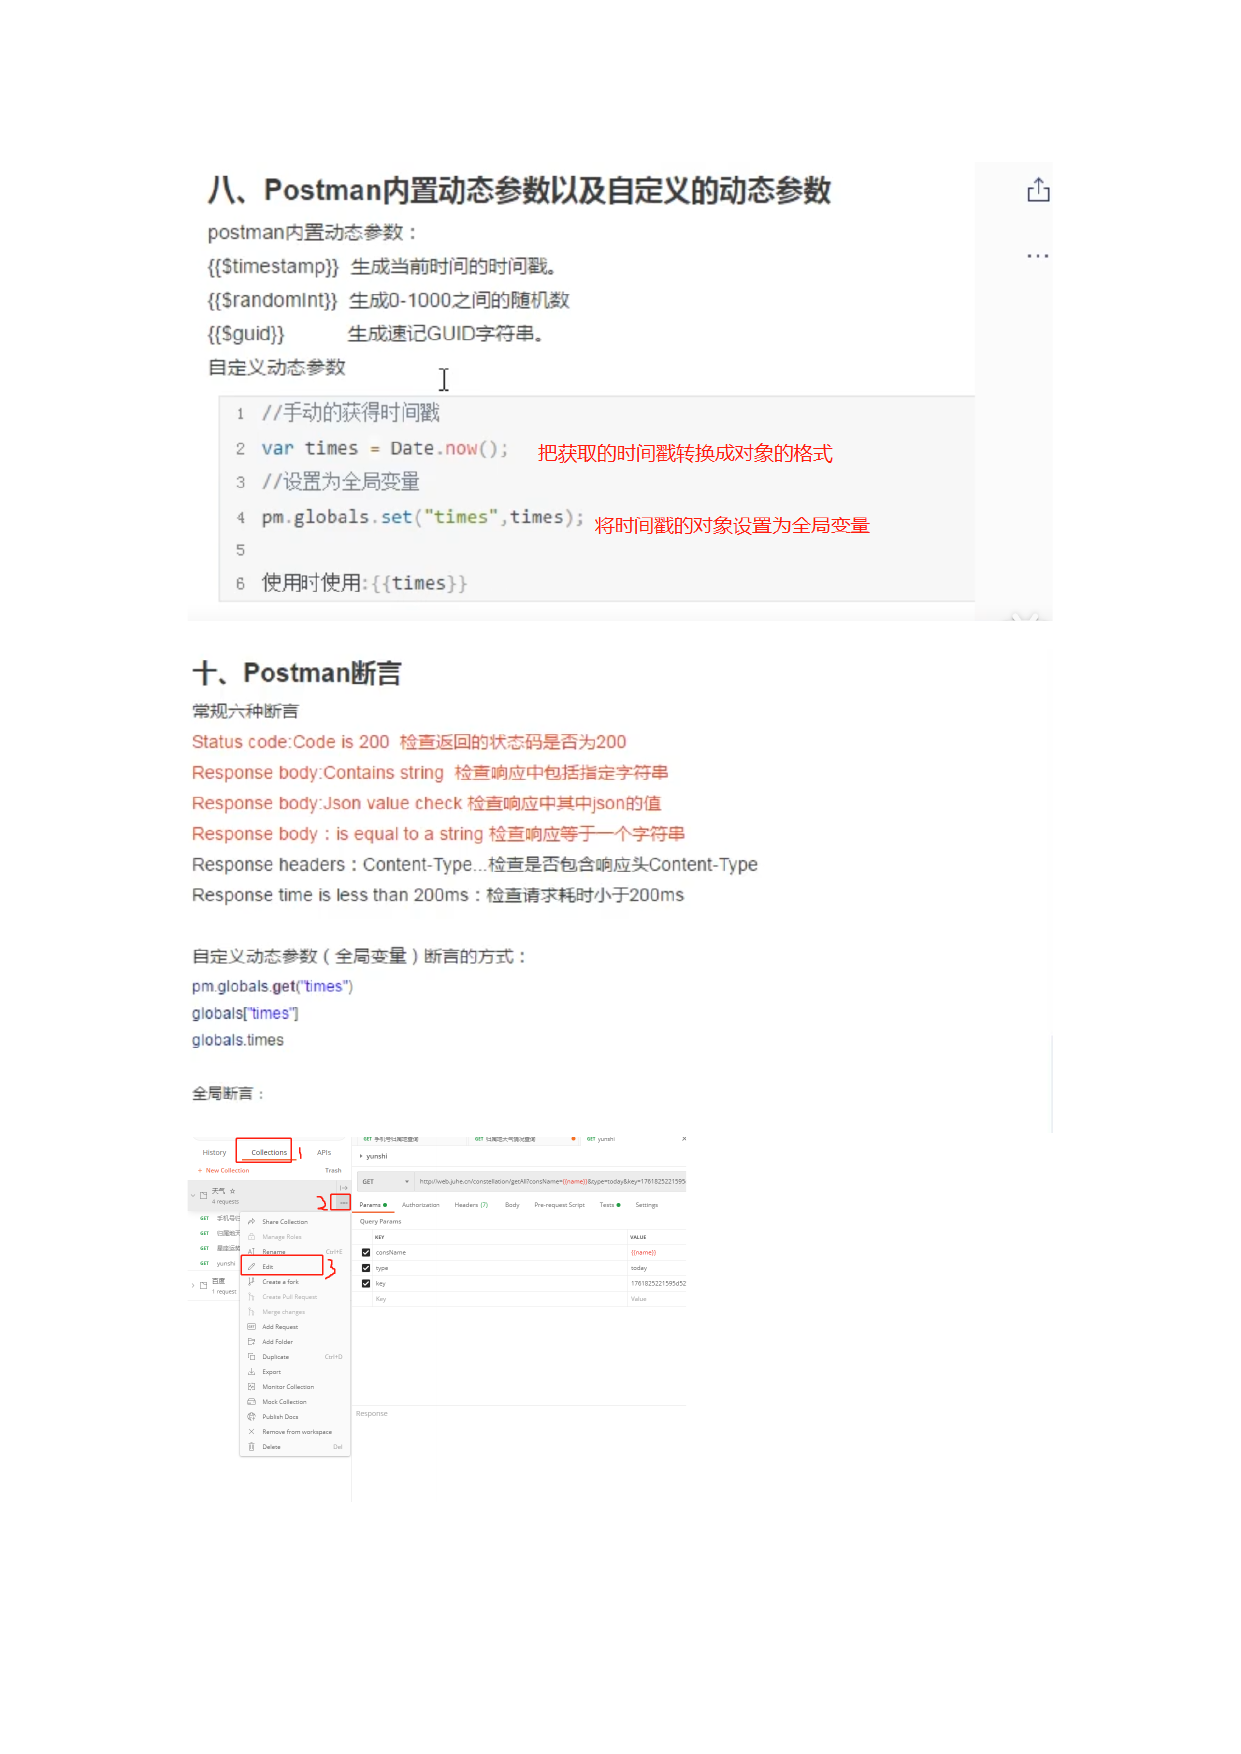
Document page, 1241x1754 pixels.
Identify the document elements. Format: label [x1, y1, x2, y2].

picture [187, 649, 1053, 1133]
picture [187, 1137, 687, 1502]
picture [187, 162, 1053, 621]
